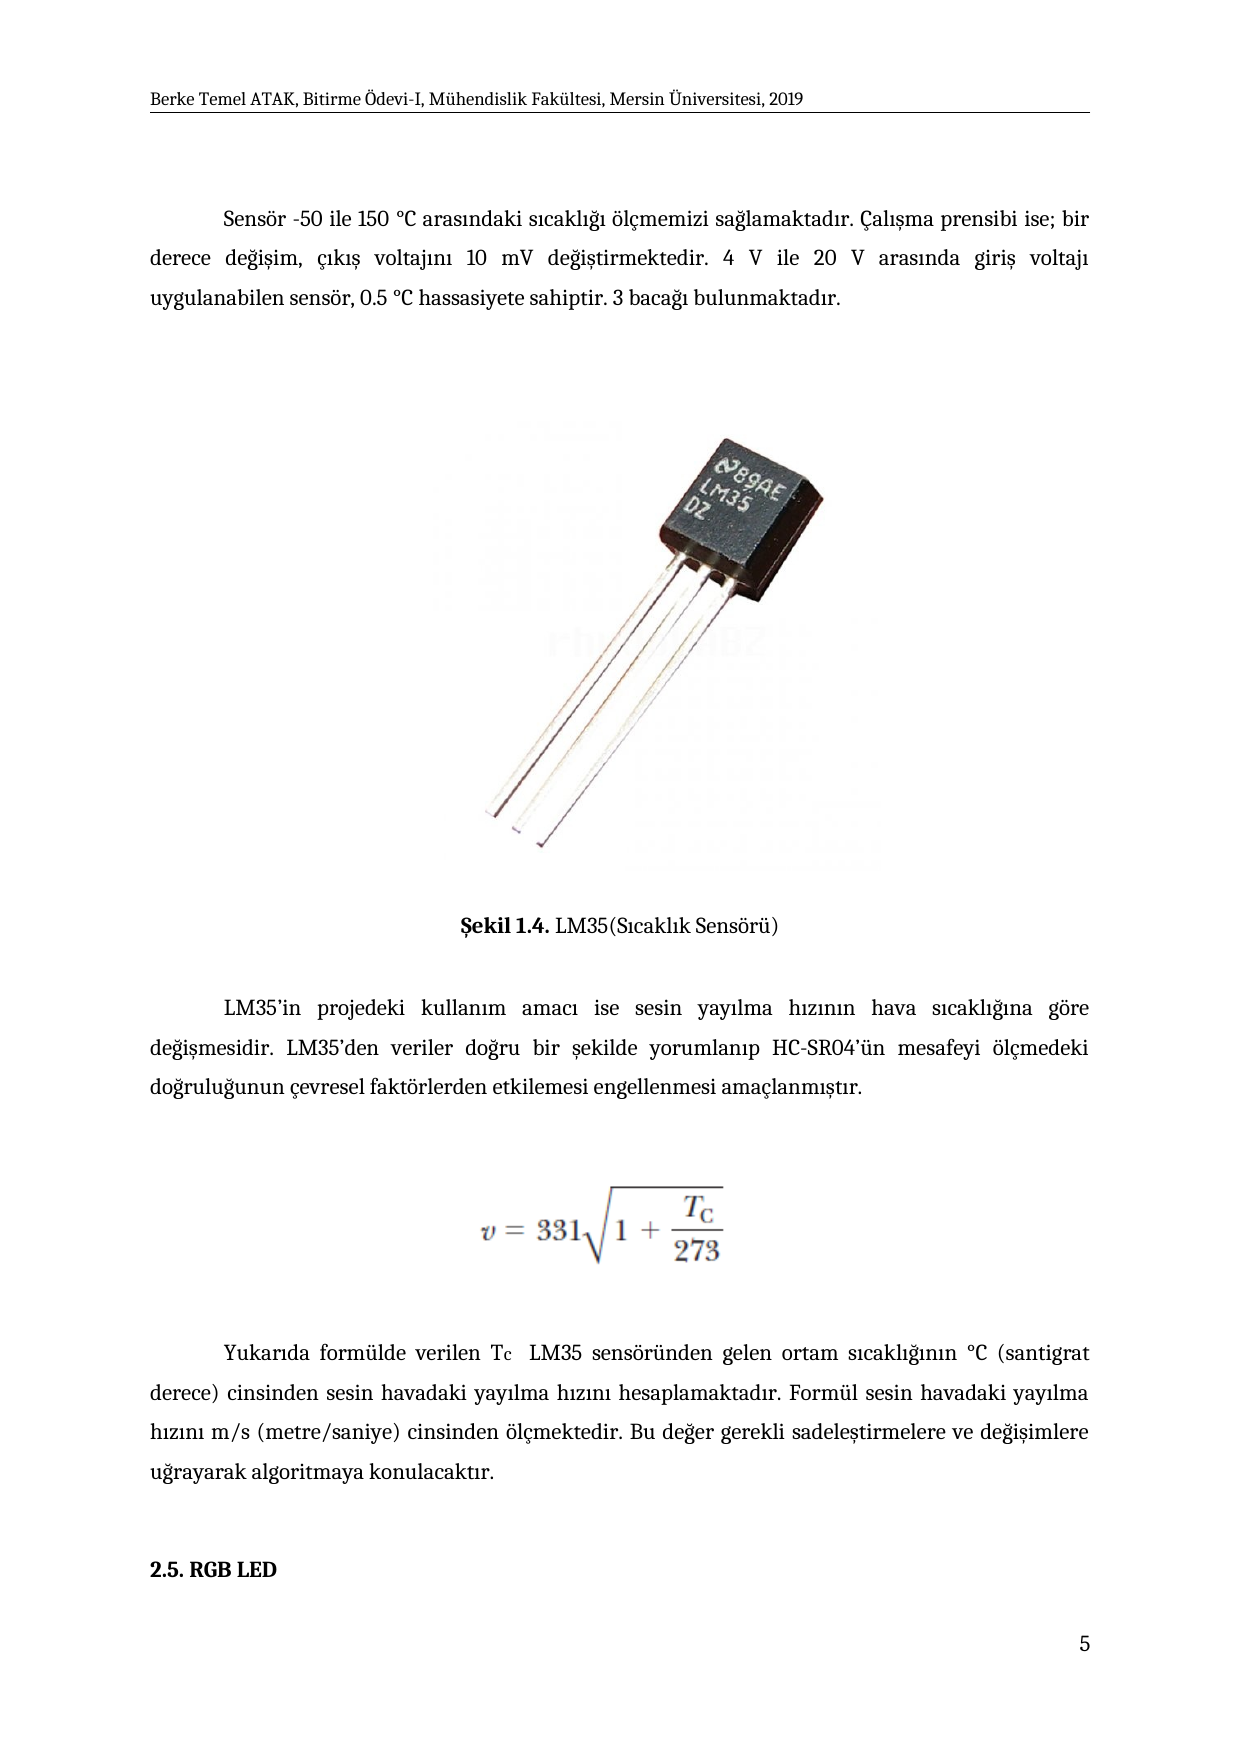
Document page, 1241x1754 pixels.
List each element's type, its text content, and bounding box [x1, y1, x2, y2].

text Şekil 1.4. LM35(Sıcaklık Sensörü) [150, 912, 1090, 939]
text 2.5. RGB LED [150, 1557, 1090, 1584]
picture [457, 1153, 747, 1288]
text Yukarıda formülde verilen Tc LM35 sensöründen gelen ortam sıcaklığının °C (santigrat derece) cinsinden sesin havadaki yayılma hızını hesaplamaktadır. Formül sesin havadaki yayılma hızını m/s (metre/saniye) cinsinden ölçmektedir. Bu değer gerekli sadeleştirmelere ve değişimlere uğrayarak algoritmaya konulacaktır. [150, 1340, 1090, 1485]
picture [432, 421, 882, 871]
text LM35’in projedeki kullanım amacı ise sesin yayılma hızının hava sıcaklığına göre değişmesidir. LM35’den veriler doğru bir şekilde yorumlanıp HC-SR04’ün mesafeyi ölçmedeki doğruluğunun çevresel faktörlerden etkilemesi engellenmesi amaçlanmıştır. [150, 995, 1090, 1100]
text Sensör -50 ile 150 °C arasındaki sıcaklığı ölçmemizi sağlamaktadır. Çalışma prensibi ise; bir derece değişim, çıkış voltajını 10 mV değiştirmektedir. 4 V ile 20 V arasında giriş voltajı uygulanabilen sensör, 0.5 °C hassasiyete sahiptir. 3 bacağı bulunmaktadır. [150, 206, 1090, 311]
